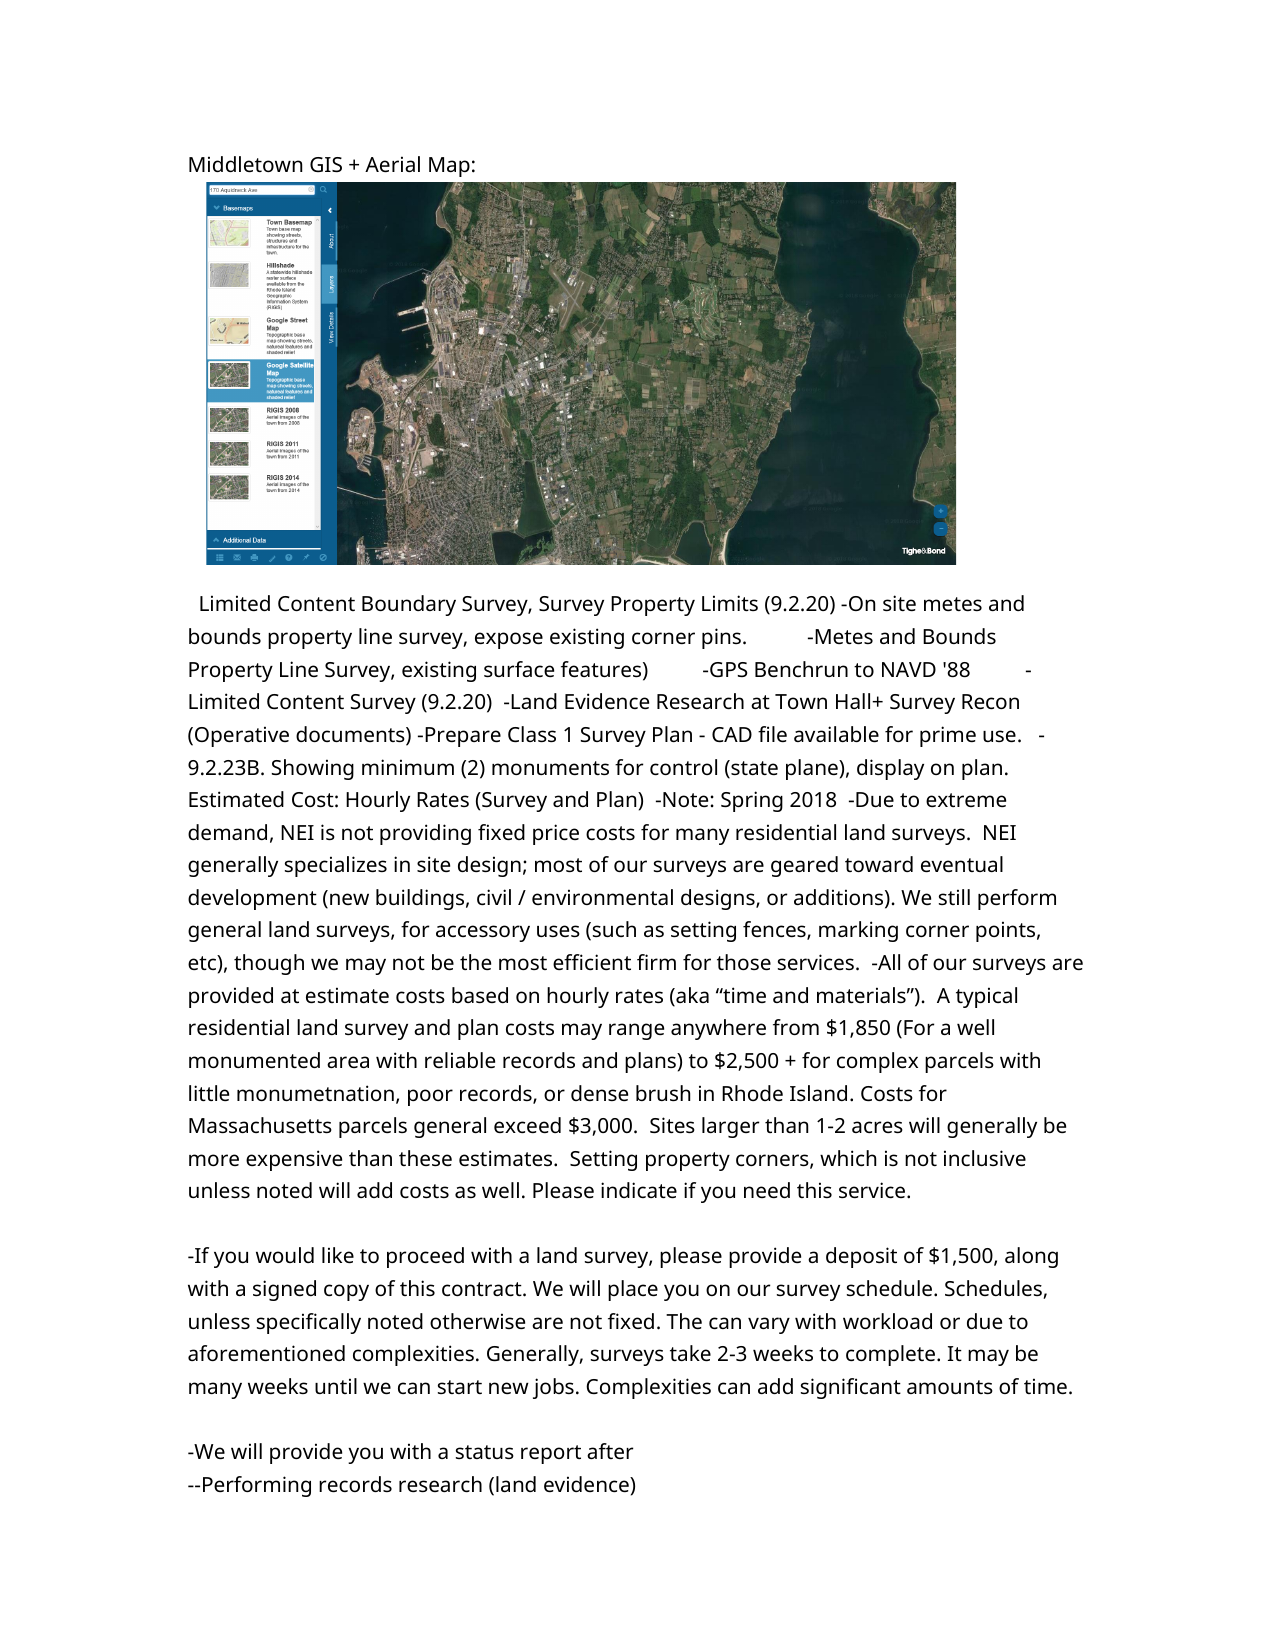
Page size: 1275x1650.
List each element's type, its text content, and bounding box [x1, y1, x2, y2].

picture [206, 182, 957, 565]
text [187, 589, 1087, 1498]
